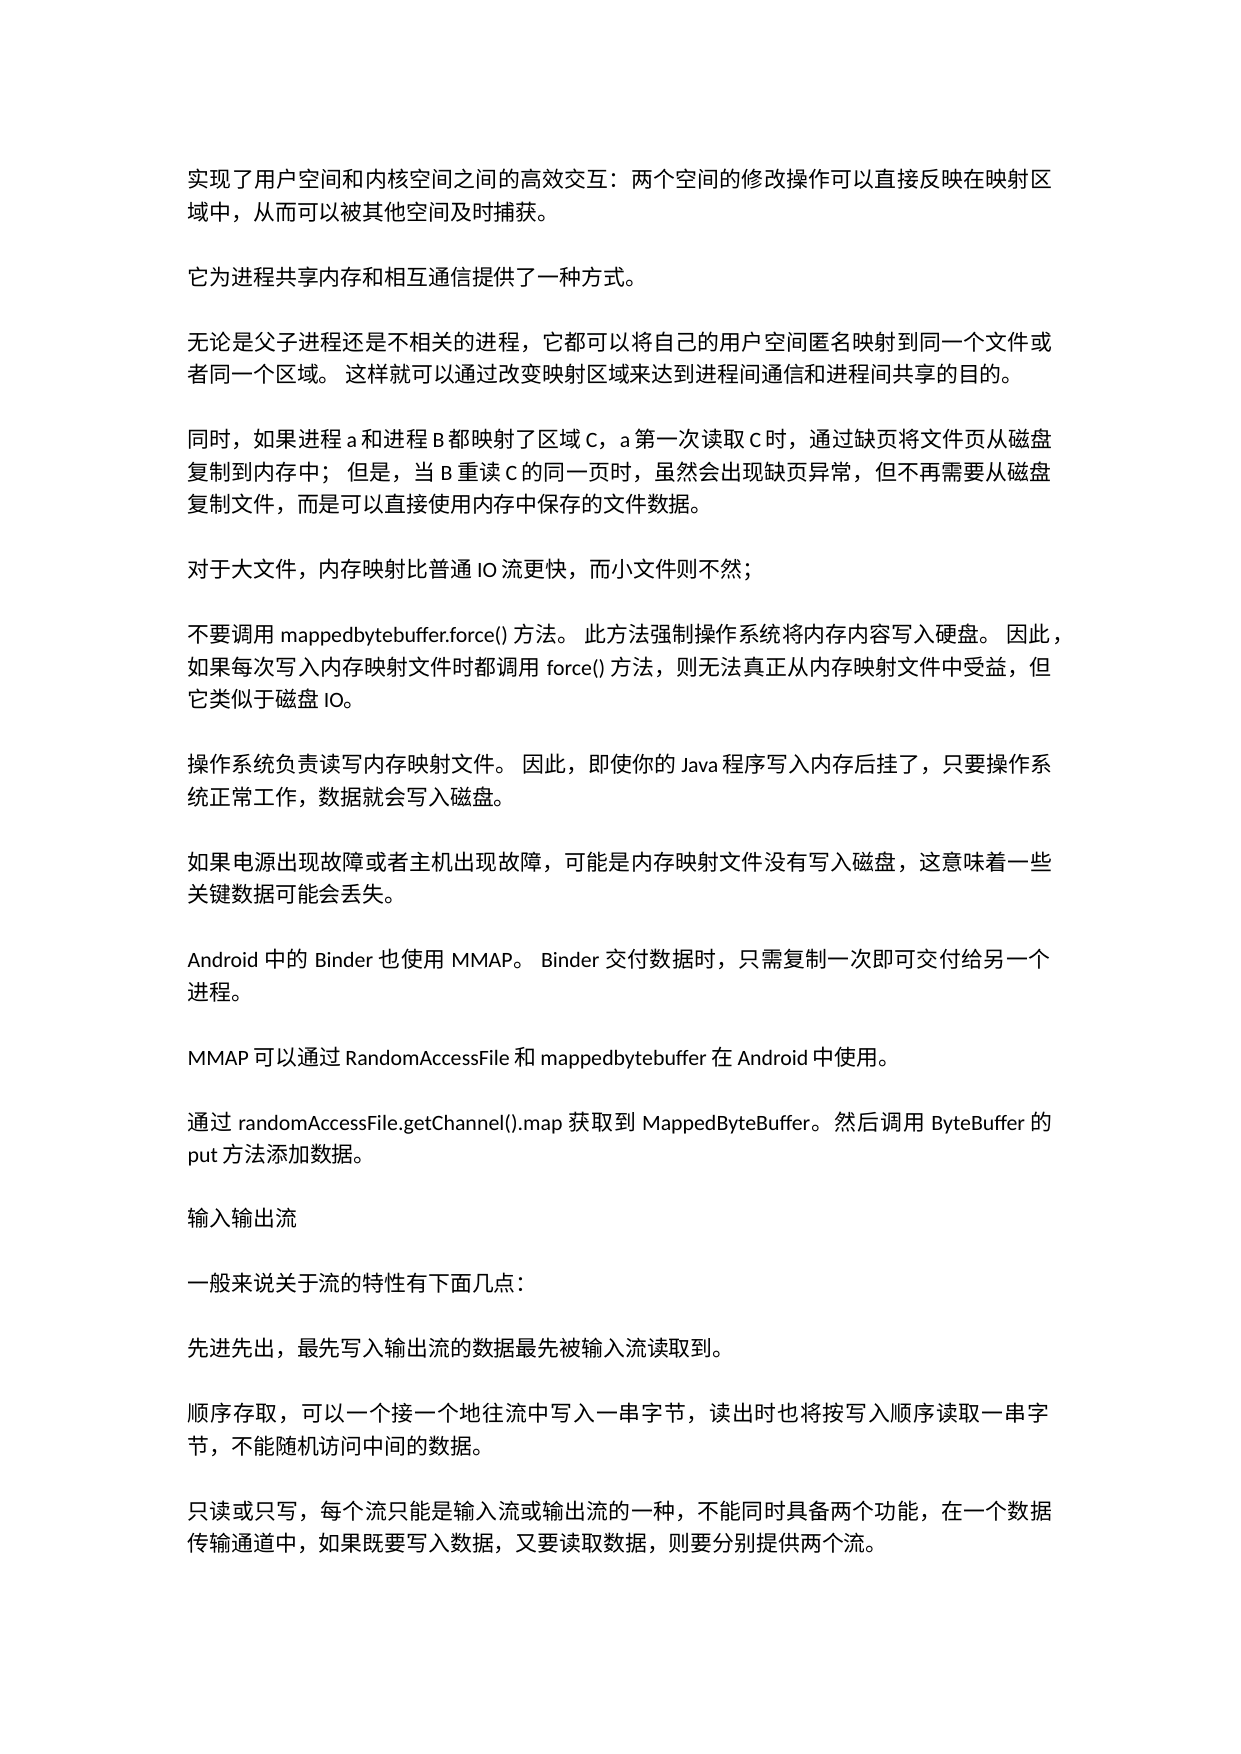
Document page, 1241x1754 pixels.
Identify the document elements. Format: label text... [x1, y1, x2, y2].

text 顺序存取，可以一个接一个地往流中写入一串字节，读出时也将按写入顺序读取一串字节，不能随机访问中间的数据。 [187, 1397, 1053, 1462]
text 输入输出流 [187, 1202, 1053, 1234]
text 一般来说关于流的特性有下面几点： [187, 1267, 1053, 1299]
text 先进先出，最先写入输出流的数据最先被输入流读取到。 [187, 1332, 1053, 1364]
text 无论是父子进程还是不相关的进程，它都可以将自己的用户空间匿名映射到同一个文件或者同一个区域。 这样就可以通过改变映射区域来达到进程间通信和进程间共享的目的。 [187, 324, 1053, 389]
text 操作系统负责读写内存映射文件。 因此，即使你的Java程序写入内存后挂了，只要操作系统正常工作，数据就会写入磁盘。 [187, 747, 1053, 812]
text 它为进程共享内存和相互通信提供了一种方式。 [187, 259, 1053, 292]
text Android 中的 Binder 也使用 MMAP。 Binder 交付数据时，只需复制一次即可交付给另一个进程。 [187, 942, 1053, 1007]
text 对于大文件，内存映射比普通 IO 流更快，而小文件则不然； [187, 552, 1053, 584]
text 不要调用mappedbytebuffer.force() 方法。 此方法强制操作系统将内存内容写入硬盘。 因此，如果每次写入内存映射文件时都调用 force() 方法，则无法真正从内存映射文件中受益，但它类似于磁盘 IO。 [187, 617, 1053, 714]
text 通过randomAccessFile.getChannel().map获取到MappedByteBuffer。然后调用ByteBuffer的put方法添加数据。 [187, 1104, 1053, 1169]
text 实现了用户空间和内核空间之间的高效交互：两个空间的修改操作可以直接反映在映射区域中，从而可以被其他空间及时捕获。 [187, 162, 1053, 227]
text 只读或只写，每个流只能是输入流或输出流的一种，不能同时具备两个功能，在一个数据传输通道中，如果既要写入数据，又要读取数据，则要分别提供两个流。 [187, 1494, 1053, 1559]
text MMAP可以通过RandomAccessFile和mappedbytebuffer在Android中使用。 [187, 1039, 1053, 1072]
text 如果电源出现故障或者主机出现故障，可能是内存映射文件没有写入磁盘，这意味着一些关键数据可能会丢失。 [187, 844, 1053, 909]
text 同时，如果进程a和进程B都映射了区域C，a第一次读取C时，通过缺页将文件页从磁盘复制到内存中； 但是，当B重读C的同一页时，虽然会出现缺页异常，但不再需要从磁盘复制文件，而是可以直接使用内存中保存的文件数据。 [187, 422, 1053, 519]
